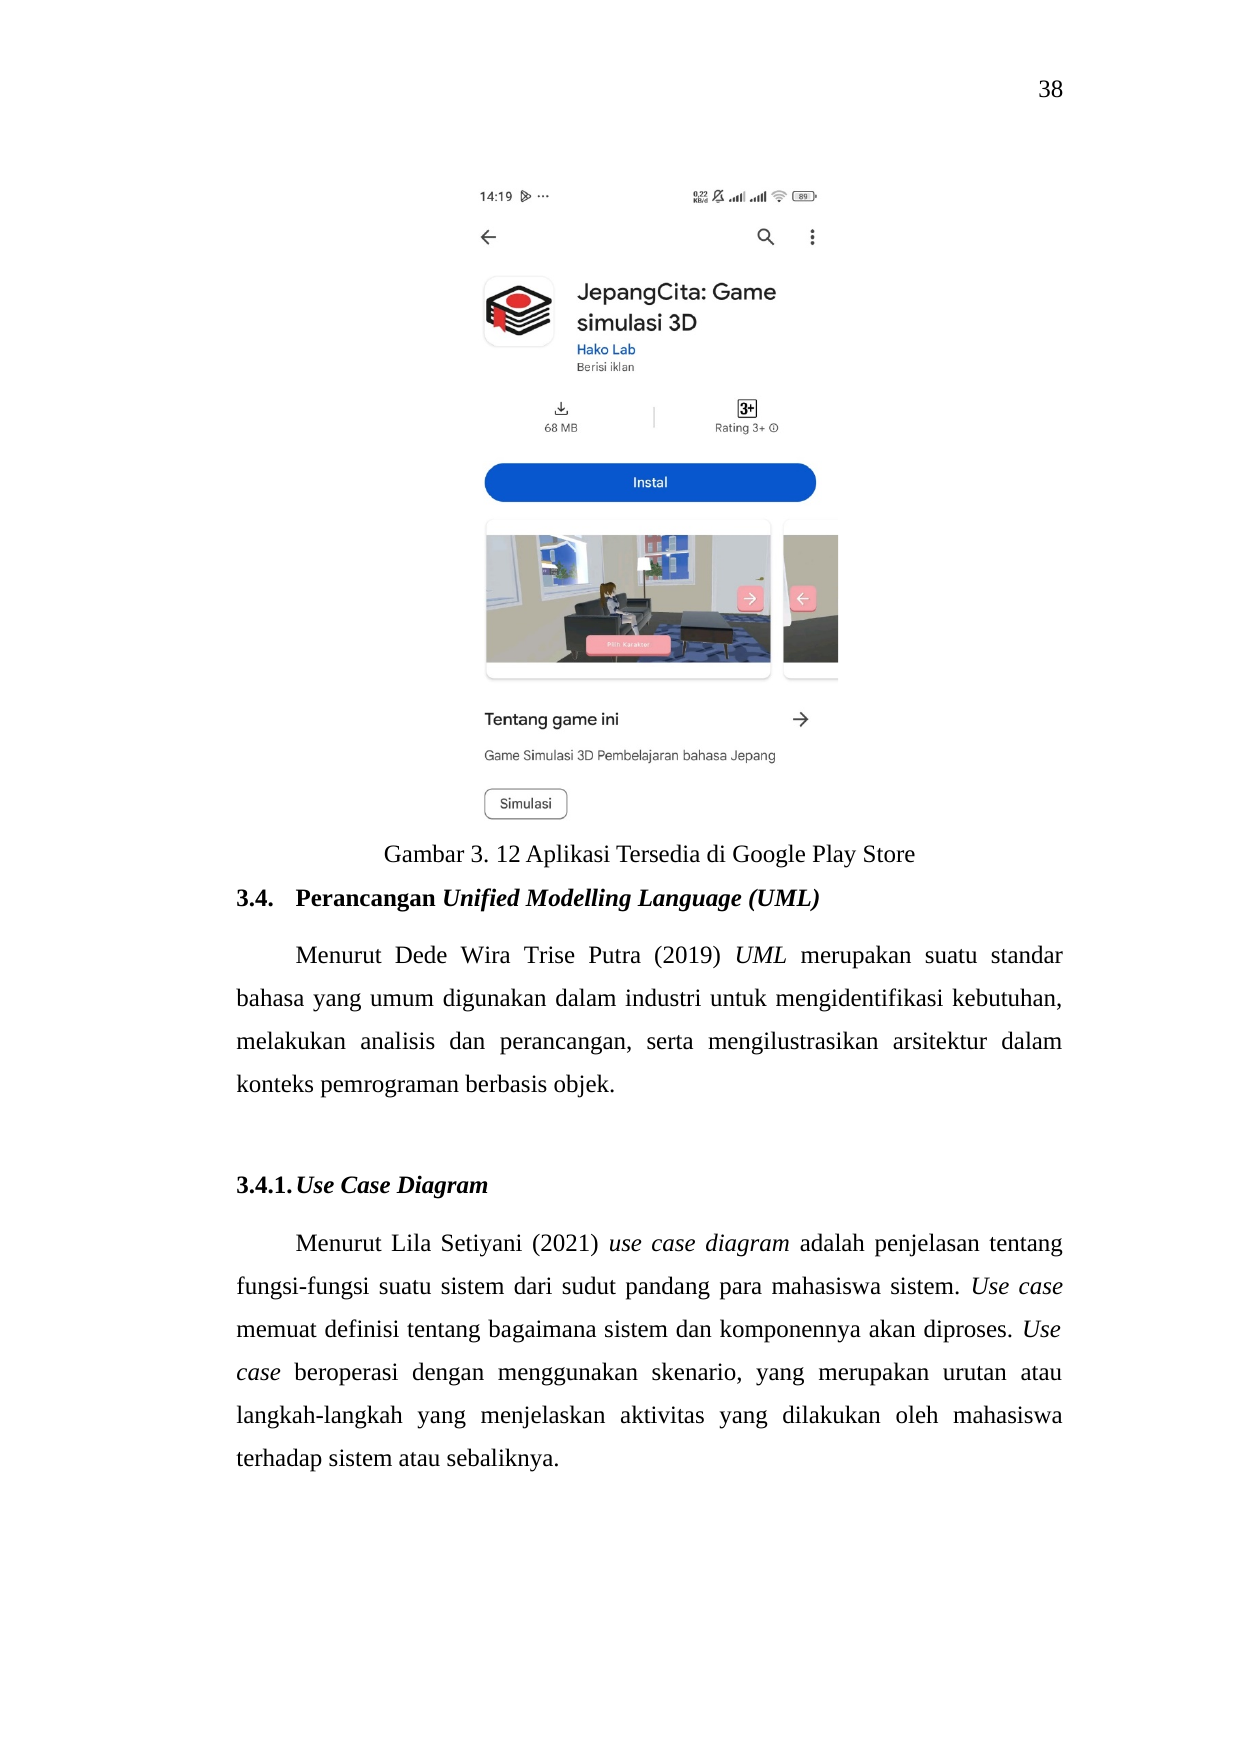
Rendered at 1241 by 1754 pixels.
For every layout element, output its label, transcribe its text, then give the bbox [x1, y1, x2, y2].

picture [461, 177, 839, 826]
subtitle Use Case Diagram [236, 1170, 1063, 1199]
text Gambar 3. 12 Aplikasi Tersedia di Google Play Store [236, 839, 1063, 868]
text Menurut Lila Setiyani (2021) use case diagram adalah penjelasan tentang fungsi-fungsi suatu sistem dari sudut pandang para mahasiswa sistem. Use case memuat definisi tentang bagaimana sistem dan komponennya akan diproses. Use case beroperasi dengan menggunakan skenario, yang merupakan urutan atau langkah-langkah yang menjelaskan aktivitas yang dilakukan oleh mahasiswa terhadap sistem atau sebaliknya. [236, 1228, 1063, 1472]
subtitle Perancangan Unified Modelling Language (UML) [236, 883, 1063, 911]
text Menurut Dede Wira Trise Putra (2019) UML merupakan suatu standar bahasa yang umum digunakan dalam industri untuk mengidentifikasi kebutuhan, melakukan analisis dan perancangan, serta mengilustrasikan arsitektur dalam konteks pemrograman berbasis objek. [236, 940, 1063, 1098]
